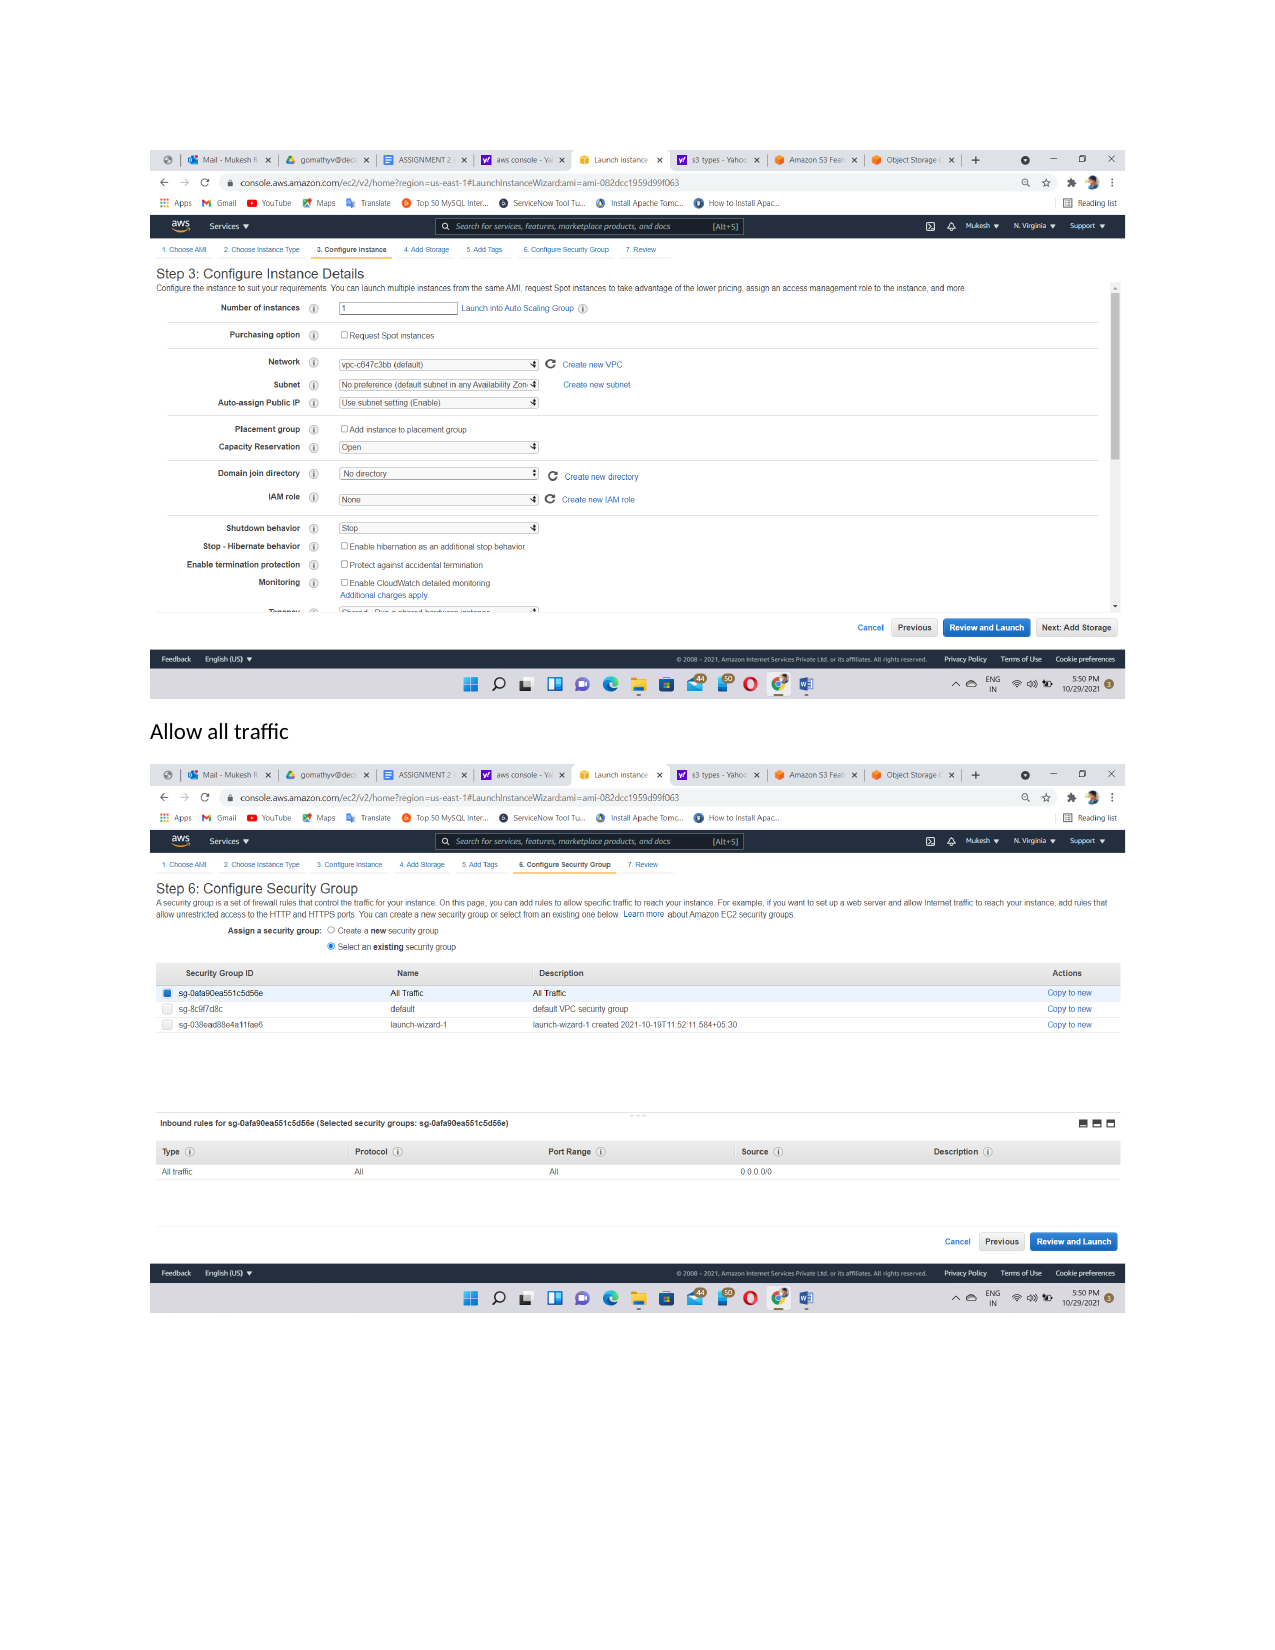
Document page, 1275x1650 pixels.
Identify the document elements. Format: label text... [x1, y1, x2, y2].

picture [150, 150, 1125, 699]
picture [150, 764, 1125, 1313]
text Allow all traffic [150, 717, 1125, 745]
